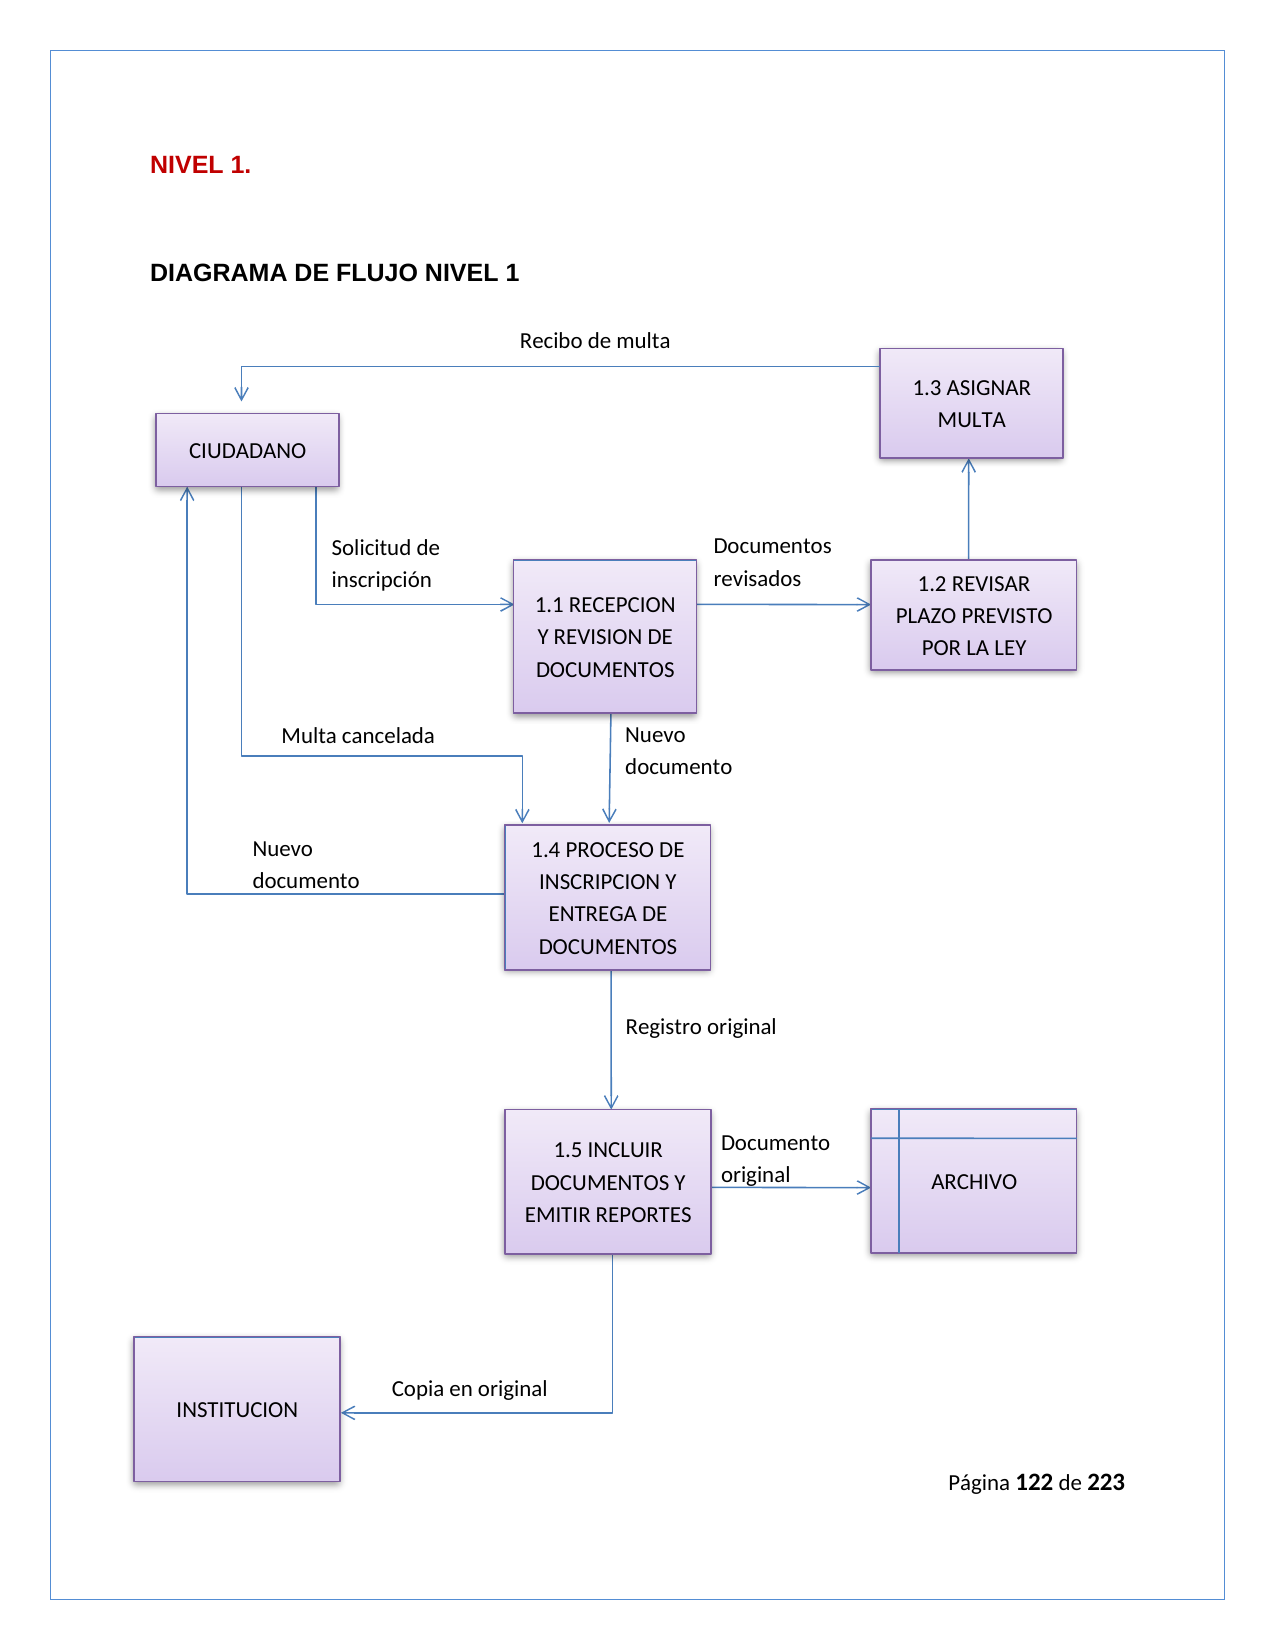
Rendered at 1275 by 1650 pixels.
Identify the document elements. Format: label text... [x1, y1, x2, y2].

text NIVEL 1. [150, 150, 1125, 179]
text DIAGRAMA DE FLUJO NIVEL 1 [150, 258, 1125, 286]
